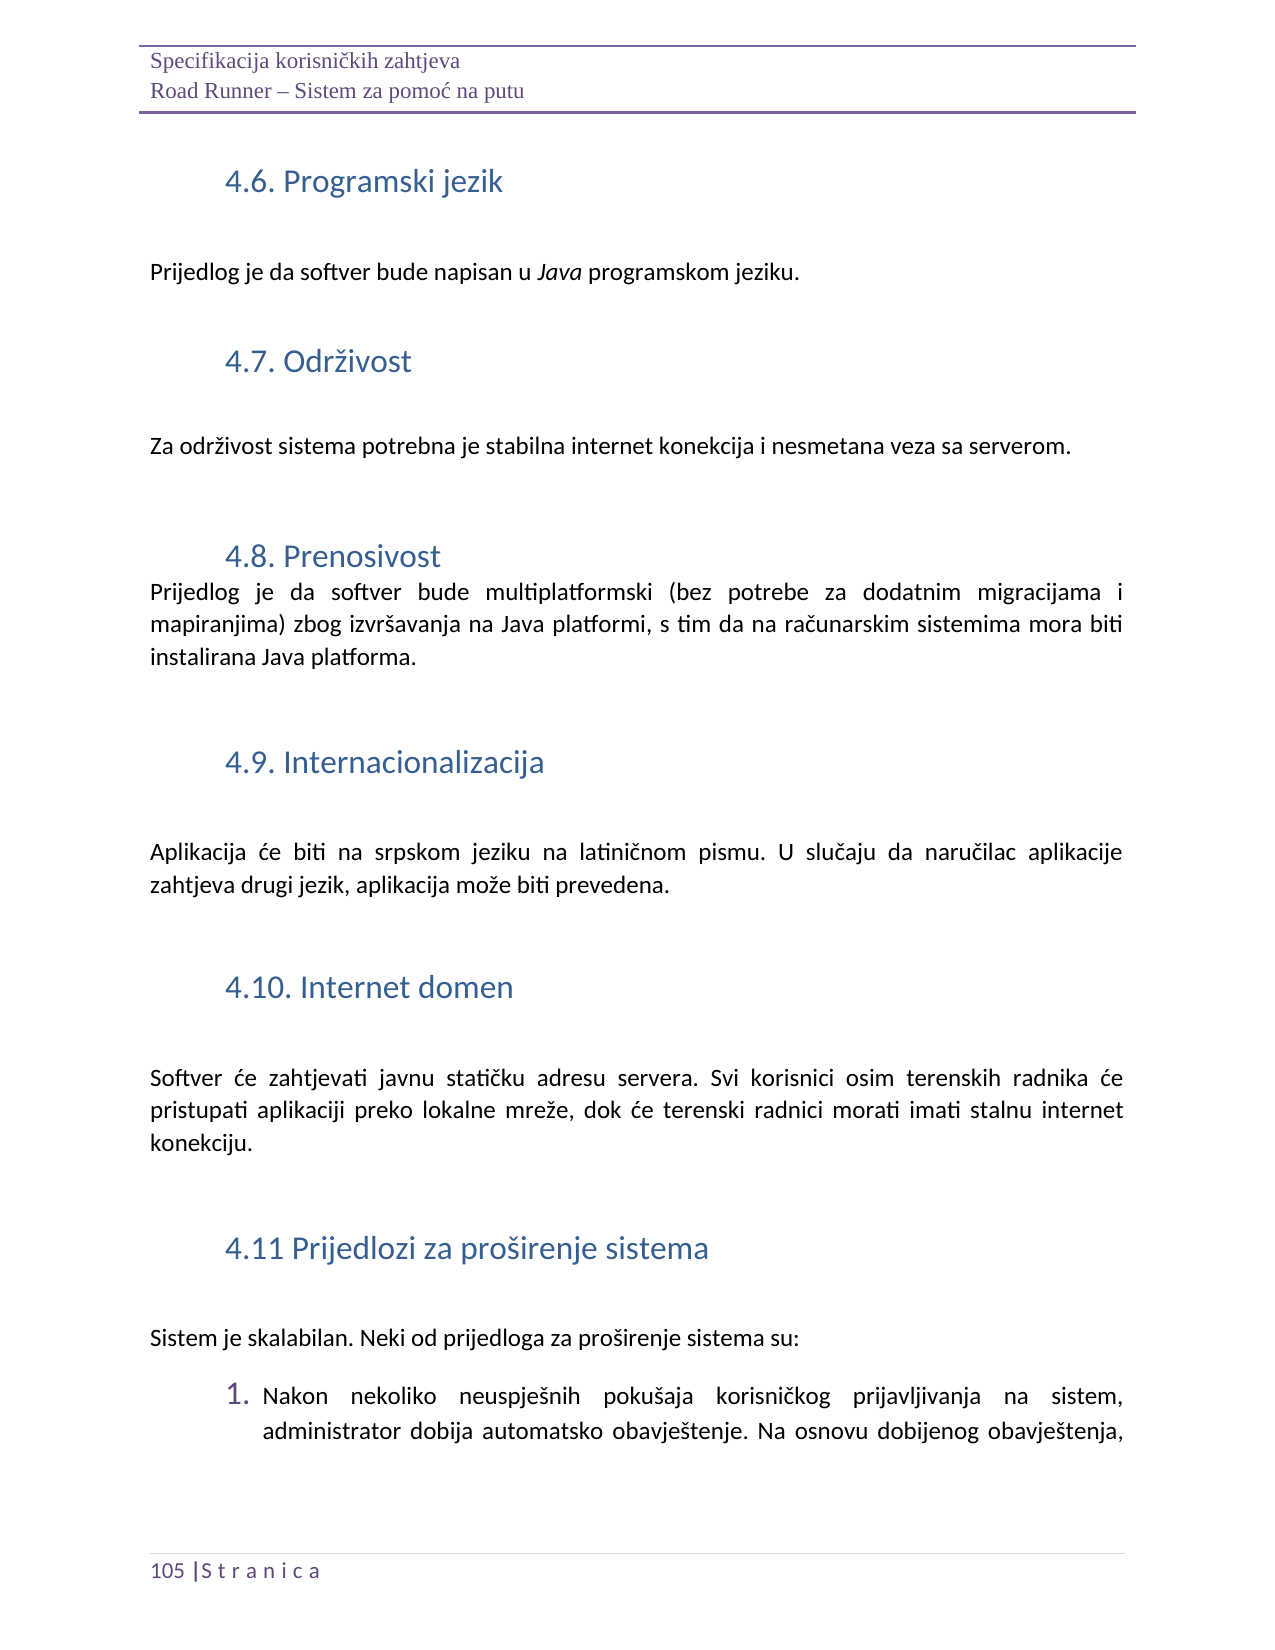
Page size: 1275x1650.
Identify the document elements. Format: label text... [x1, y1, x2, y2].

text Aplikacija će biti na srpskom jeziku na latiničnom pismu. U slučaju da naručilac aplikacije zahtjeva drugi jezik, aplikacija može biti prevedena. [150, 836, 1125, 900]
text Softver će zahtjevati javnu statičku adresu servera. Svi korisnici osim terenskih radnika će pristupati aplikaciji preko lokalne mreže, dok će terenski radnici morati imati stalnu internet konekciju. [150, 1062, 1125, 1158]
text Sistem je skalabilan. Neki od prijedloga za proširenje sistema su: [150, 1322, 1125, 1353]
subtitle 4.8. Prenosivost [150, 535, 1125, 576]
text Za održivost sistema potrebna je stabilna internet konekcija i nesmetana veza sa serverom. [150, 430, 1125, 461]
list Prijedlog je da softver bude napisan u Java programskom jeziku. [150, 256, 1125, 287]
subtitle 4.10. Internet domen [150, 966, 1125, 1007]
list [225, 1372, 1125, 1446]
subtitle 4.6. Programski jezik [150, 160, 1125, 201]
subtitle 4.9. Internacionalizacija [150, 741, 1125, 781]
subtitle 4.11 Prijedlozi za proširenje sistema [150, 1227, 1125, 1267]
subtitle 4.7. Održivost [150, 340, 1125, 381]
text Prijedlog je da softver bude multiplatformski (bez potrebe za dodatnim migracijama i mapiranjima) zbog izvršavanja na Java platformi, s tim da na računarskim sistemima mora biti instalirana Java platforma. [150, 576, 1125, 672]
